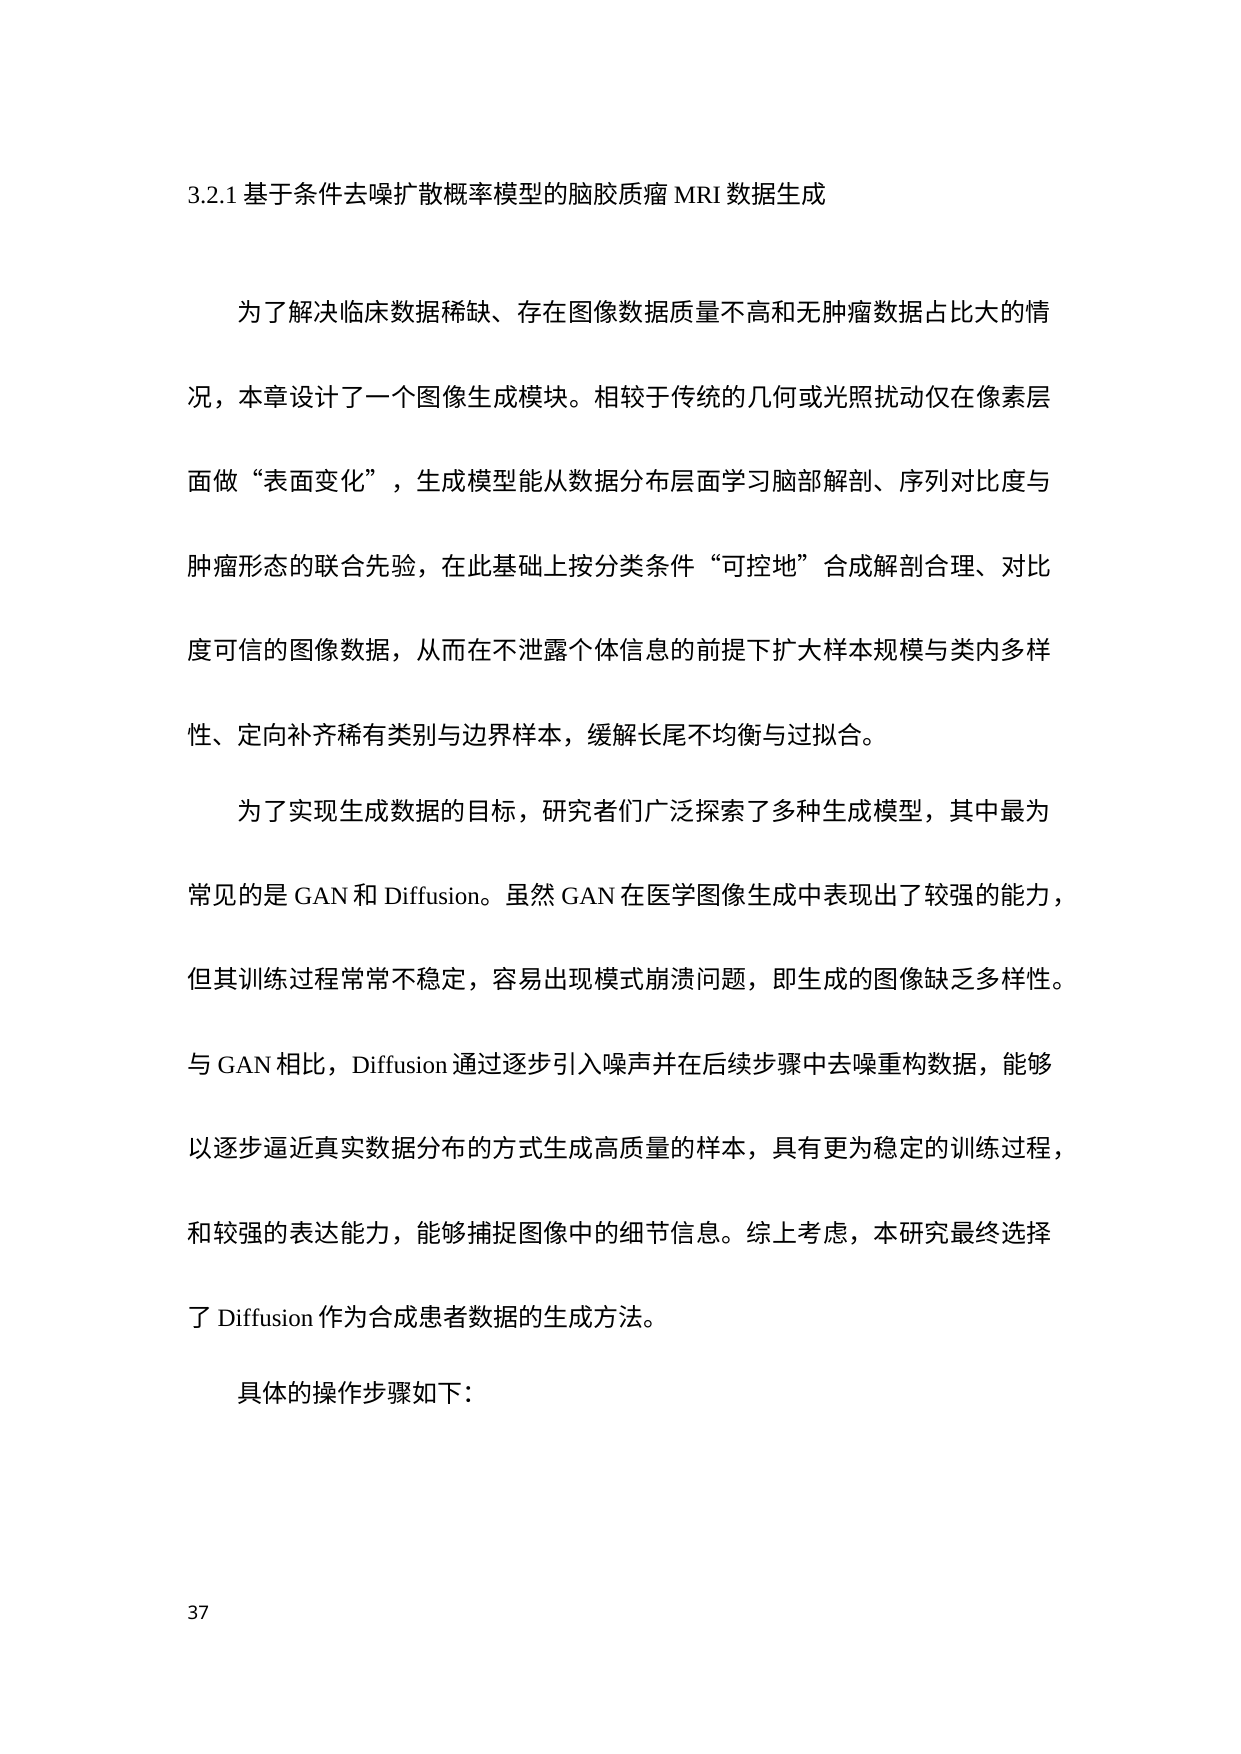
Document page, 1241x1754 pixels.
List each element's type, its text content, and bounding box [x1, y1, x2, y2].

text 为了解决临床数据稀缺、存在图像数据质量不高和无肿瘤数据占比大的情况，本章设计了一个图像生成模块。相较于传统的几何或光照扰动仅在像素层面做“表面变化”，生成模型能从数据分布层面学习脑部解剖、序列对比度与肿瘤形态的联合先验，在此基础上按分类条件“可控地”合成解剖合理、对比度可信的图像数据，从而在不泄露个体信息的前提下扩大样本规模与类内多样性、定向补齐稀有类别与边界样本，缓解长尾不均衡与过拟合。 [187, 278, 1053, 766]
text 具体的操作步骤如下： [187, 1359, 1053, 1424]
text 为了实现生成数据的目标，研究者们广泛探索了多种生成模型，其中最为常见的是GAN和Diffusion。虽然GAN在医学图像生成中表现出了较强的能力，但其训练过程常常不稳定，容易出现模式崩溃问题，即生成的图像缺乏多样性。与GAN相比，Diffusion通过逐步引入噪声并在后续步骤中去噪重构数据，能够以逐步逼近真实数据分布的方式生成高质量的样本，具有更为稳定的训练过程，和较强的表达能力，能够捕捉图像中的细节信息。综上考虑，本研究最终选择了Diffusion作为合成患者数据的生成方法。 [187, 777, 1053, 1348]
subtitle 3.2.1 基于条件去噪扩散概率模型的脑胶质瘤MRI数据生成 [187, 160, 1053, 225]
